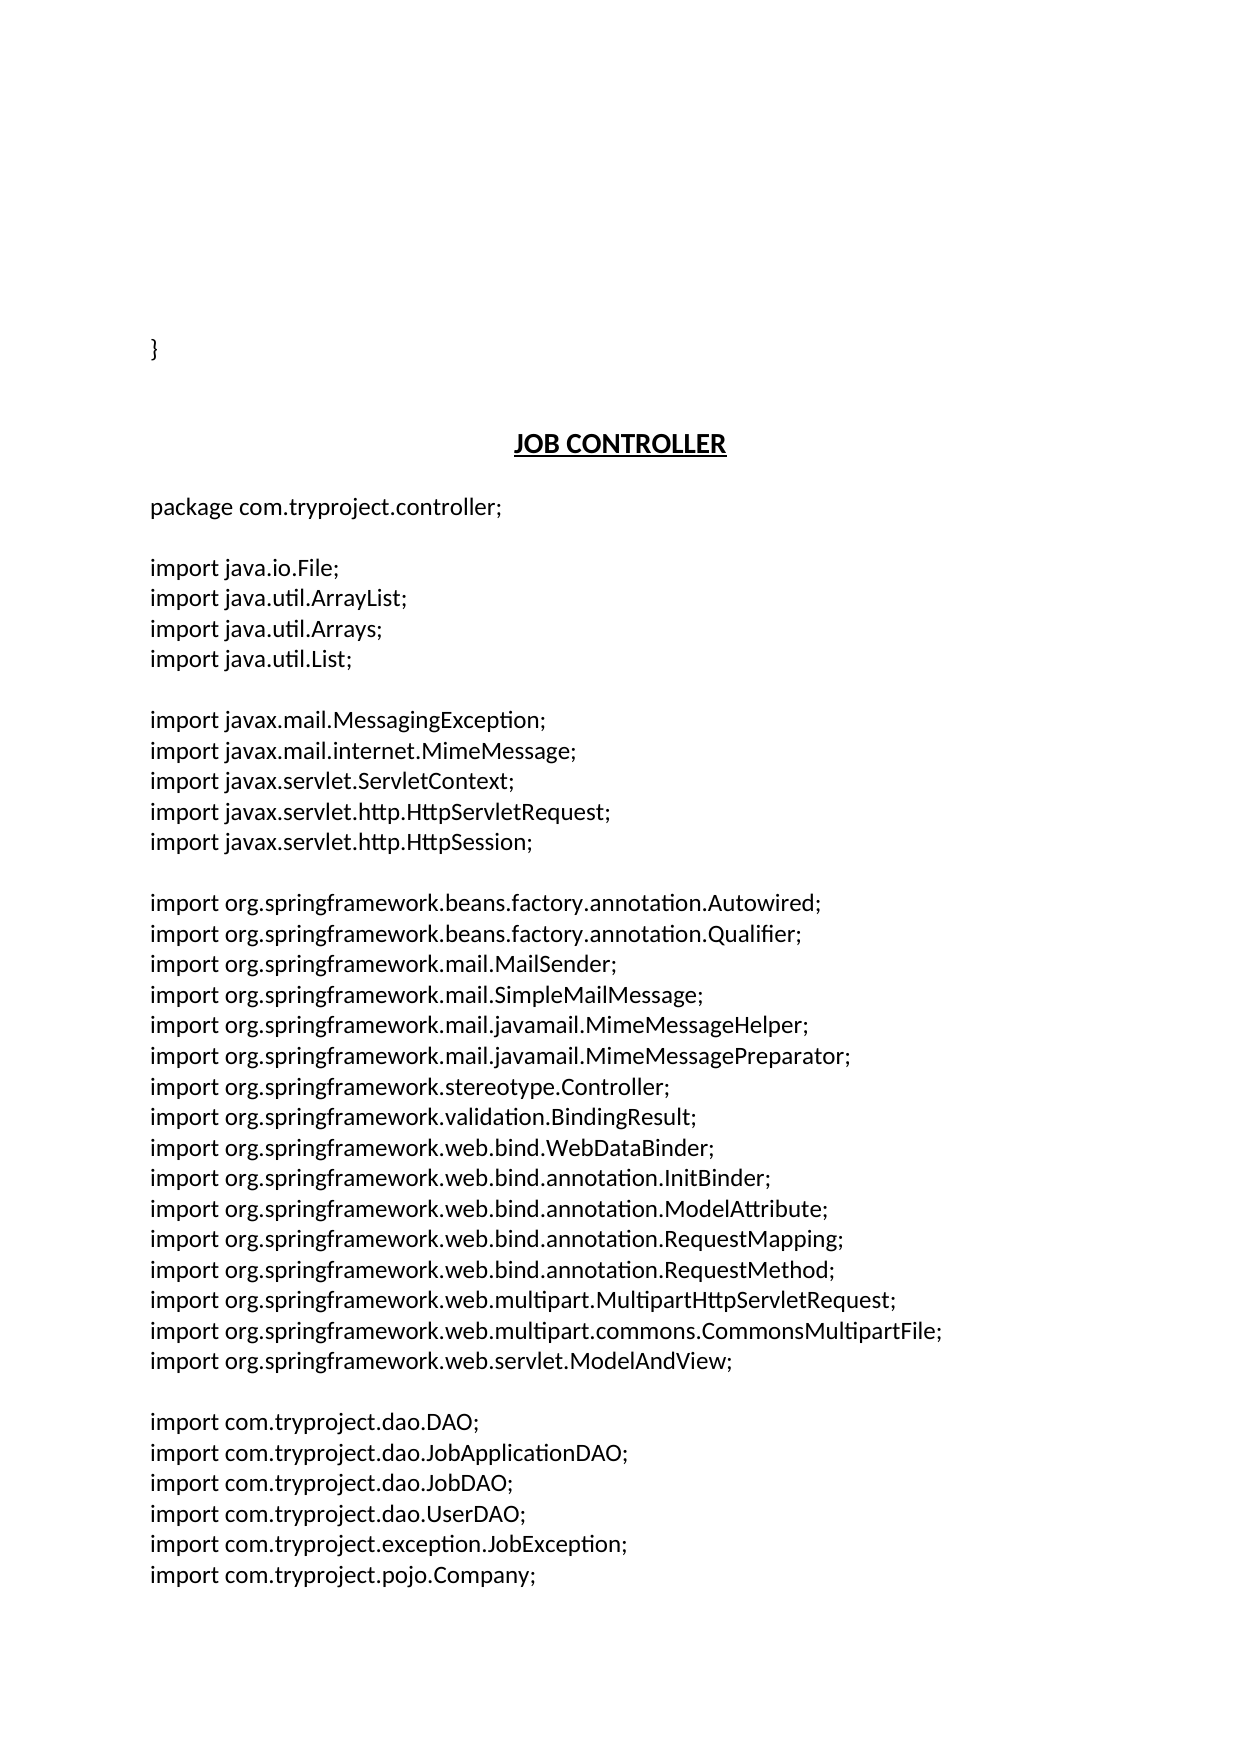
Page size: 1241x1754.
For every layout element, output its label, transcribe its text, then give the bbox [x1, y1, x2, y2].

text import org.springframework.web.bind.annotation.ModelAttribute; [150, 1193, 1090, 1223]
text import java.util.List; [150, 643, 1090, 674]
text import org.springframework.beans.factory.annotation.Qualifier; [150, 918, 1090, 949]
text import com.tryproject.dao.JobDAO; [150, 1467, 1090, 1498]
text import javax.mail.MessagingException; [150, 704, 1090, 735]
text import org.springframework.mail.javamail.MimeMessageHelper; [150, 1010, 1090, 1040]
text } [150, 333, 1090, 364]
text import org.springframework.mail.SimpleMailMessage; [150, 979, 1090, 1010]
text import com.tryproject.dao.JobApplicationDAO; [150, 1437, 1090, 1467]
text import com.tryproject.pojo.Company; [150, 1559, 1090, 1589]
text import org.springframework.web.multipart.MultipartHttpServletRequest; [150, 1284, 1090, 1315]
text import org.springframework.web.bind.annotation.InitBinder; [150, 1162, 1090, 1193]
text import org.springframework.mail.MailSender; [150, 949, 1090, 979]
text import com.tryproject.dao.DAO; [150, 1406, 1090, 1437]
text import org.springframework.web.bind.WebDataBinder; [150, 1132, 1090, 1162]
text import org.springframework.stereotype.Controller; [150, 1071, 1090, 1101]
text import com.tryproject.exception.JobException; [150, 1528, 1090, 1559]
text import com.tryproject.dao.UserDAO; [150, 1498, 1090, 1528]
text import org.springframework.beans.factory.annotation.Autowired; [150, 888, 1090, 918]
text import org.springframework.mail.javamail.MimeMessagePreparator; [150, 1040, 1090, 1071]
text import org.springframework.web.servlet.ModelAndView; [150, 1345, 1090, 1376]
text JOB CONTROLLER [150, 425, 1090, 460]
text import javax.servlet.http.HttpServletRequest; [150, 796, 1090, 827]
text import org.springframework.web.bind.annotation.RequestMethod; [150, 1254, 1090, 1284]
text import java.util.Arrays; [150, 613, 1090, 643]
text import javax.mail.internet.MimeMessage; [150, 735, 1090, 766]
text import org.springframework.validation.BindingResult; [150, 1101, 1090, 1132]
text import java.util.ArrayList; [150, 582, 1090, 613]
text import javax.servlet.http.HttpSession; [150, 827, 1090, 857]
text import javax.servlet.ServletContext; [150, 766, 1090, 796]
text package com.tryproject.controller; [150, 491, 1090, 521]
text import java.io.File; [150, 552, 1090, 582]
text import org.springframework.web.bind.annotation.RequestMapping; [150, 1223, 1090, 1254]
text import org.springframework.web.multipart.commons.CommonsMultipartFile; [150, 1315, 1090, 1345]
